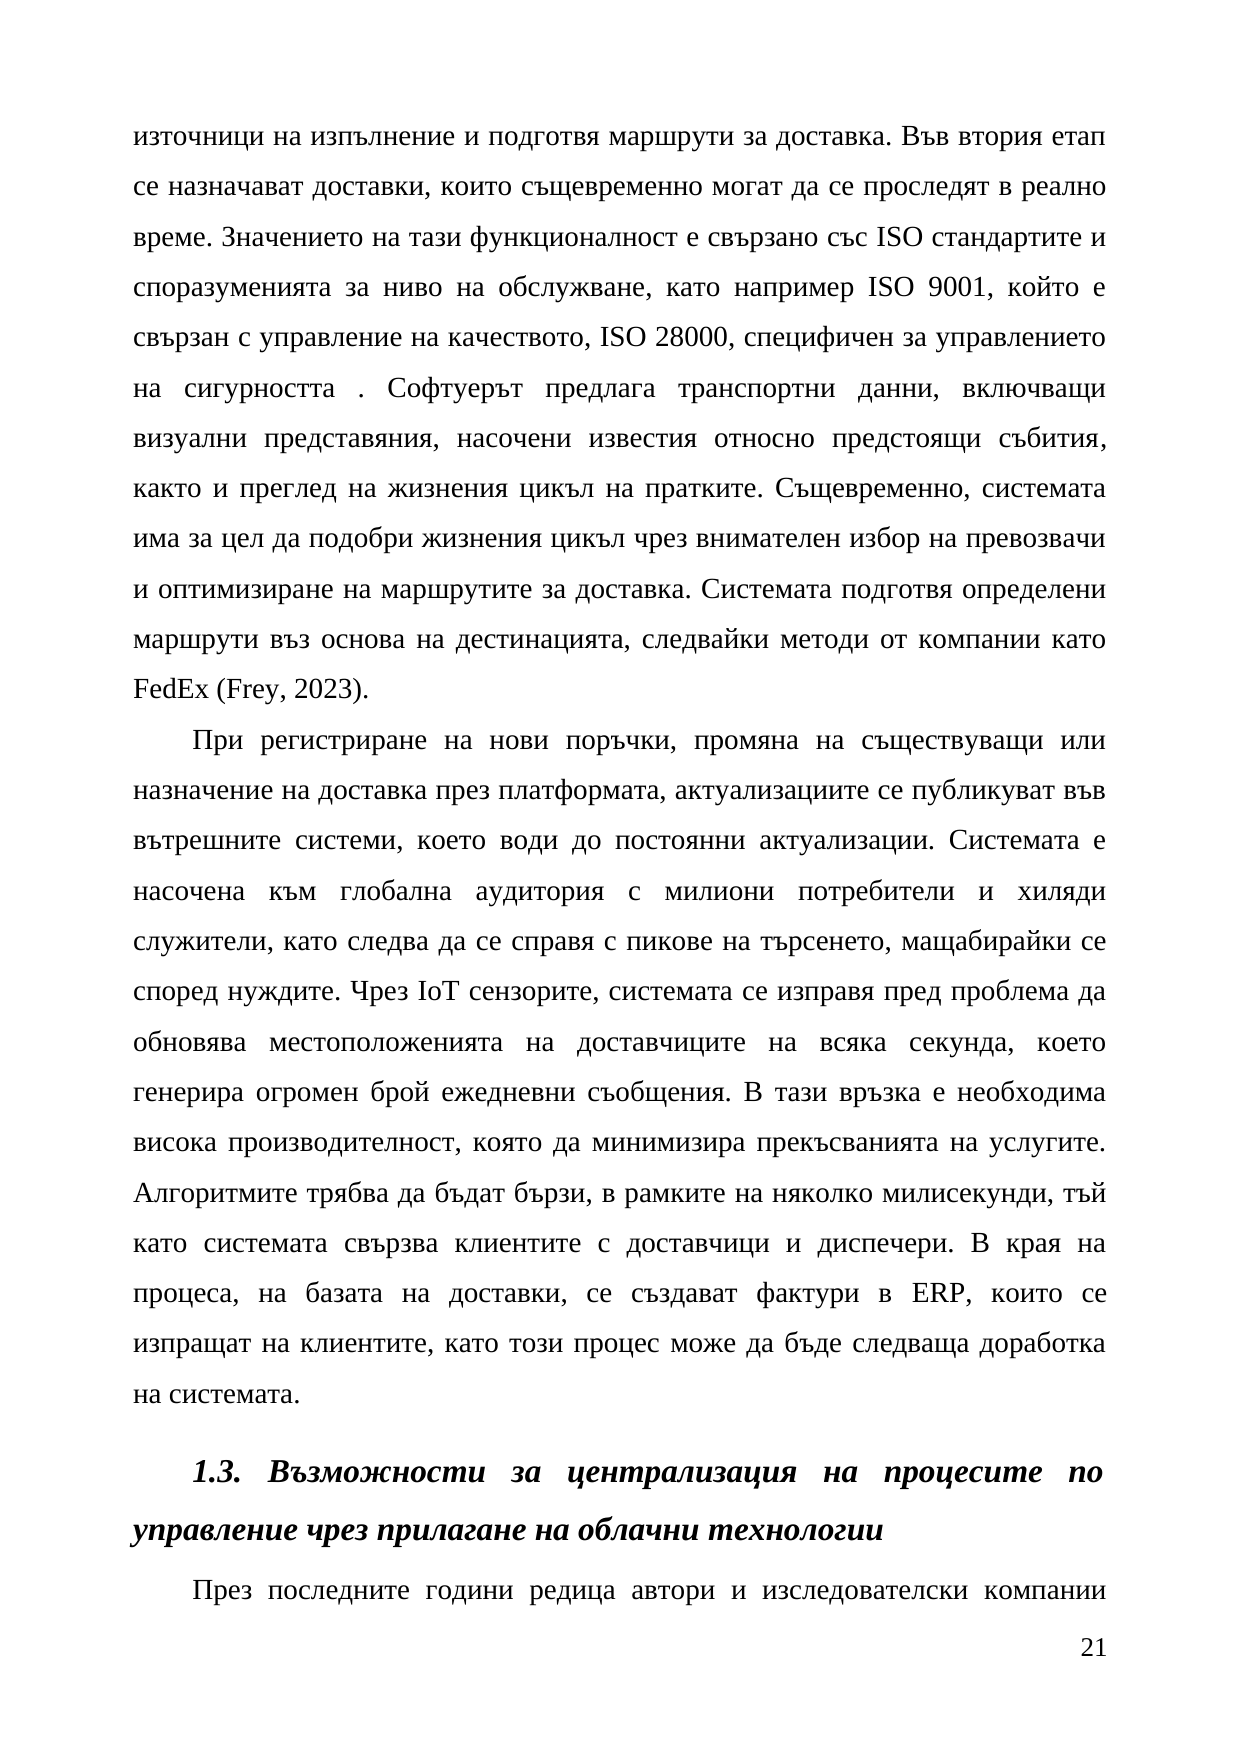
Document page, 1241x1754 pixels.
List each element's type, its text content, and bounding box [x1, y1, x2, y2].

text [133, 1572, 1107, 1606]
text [133, 118, 1107, 705]
subtitle 1.3. Възможности за централизация на процесите по управление чрез прилагане на облачни технологии [133, 1451, 1107, 1547]
text При регистриране на нови поръчки, промяна на съществуващи или назначение на доставка през платформата, актуализациите се публикуват във вътрешните системи, което води до постоянни актуализации. Системата е насочена към глобална аудитория с милиони потребители и хиляди служители, като следва да се справя с пикове на търсенето, мащабирайки се според нуждите. Чрез IoT сензорите, системата се изправя пред проблема да обновява местоположенията на доставчиците на всяка секунда, което генерира огромен брой ежедневни съобщения. В тази връзка е необходима висока производителност, която да минимизира прекъсванията на услугите. Алгоритмите трябва да бъдат бързи, в рамките на няколко милисекунди, тъй като системата свързва клиентите с доставчици и диспечери. В края на процеса, на базата на доставки, се създават фактури в ERP, които се изпращат на клиентите, като този процес може да бъде следваща доработка на системата. [133, 722, 1107, 1409]
